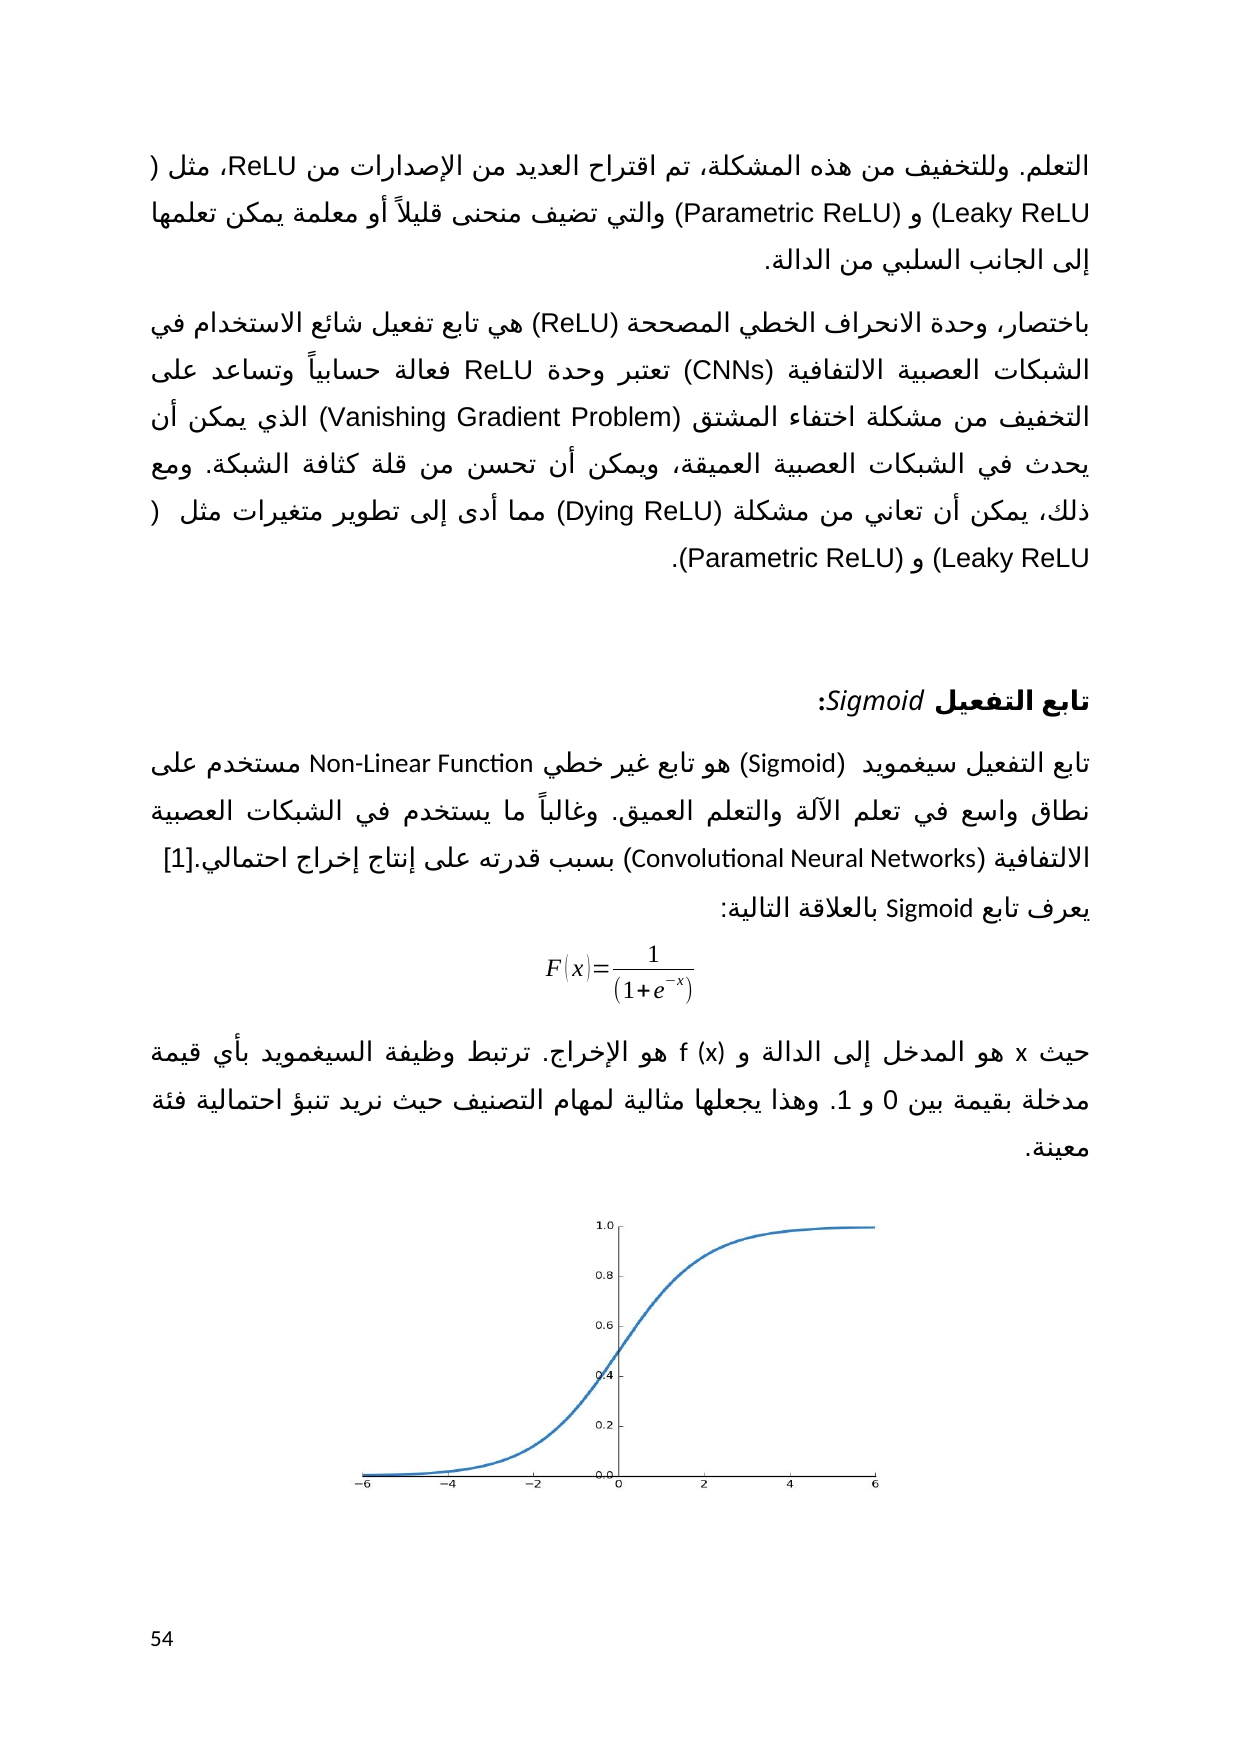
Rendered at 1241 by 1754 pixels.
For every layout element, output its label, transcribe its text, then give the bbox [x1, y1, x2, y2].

text يعرف تابع Sigmoid بالعلاقة التالية: [150, 891, 1090, 924]
picture [279, 1195, 941, 1507]
subtitle تابع التفعيل Sigmoid: [150, 681, 1090, 718]
text تابع التفعيل سيغمويد (Sigmoid) هو تابع غير خطي Non-Linear Function مستخدم على نطاق واسع في تعلم الآلة والتعلم العميق. وغالباً ما يستخدم في الشبكات العصبية الالتفافية (Convolutional Neural Networks) بسبب قدرته على إنتاج إخراج احتمالي.[1] [150, 746, 1090, 874]
text حيث x هو المدخل إلى الدالة و f (x) هو الإخراج. ترتبط وظيفة السيغمويد بأي قيمة مدخلة بقيمة بين 0 و 1. وهذا يجعلها مثالية لمهام التصنيف حيث نريد تنبؤ احتمالية فئة معينة. [150, 1035, 1090, 1162]
text باختصار، وحدة الانحراف الخطي المصححة (ReLU) هي تابع تفعيل شائع الاستخدام في الشبكات العصبية الالتفافية (CNNs) تعتبر وحدة ReLU فعالة حسابياً وتساعد على التخفيف من مشكلة اختفاء المشتق (Vanishing Gradient Problem) الذي يمكن أن يحدث في الشبكات العصبية العميقة، ويمكن أن تحسن من قلة كثافة الشبكة. ومع ذلك، يمكن أن تعاني من مشكلة (Dying ReLU) مما أدى إلى تطوير متغيرات مثل (Leaky ReLU) و (Parametric ReLU). [150, 307, 1090, 573]
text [150, 150, 1090, 275]
